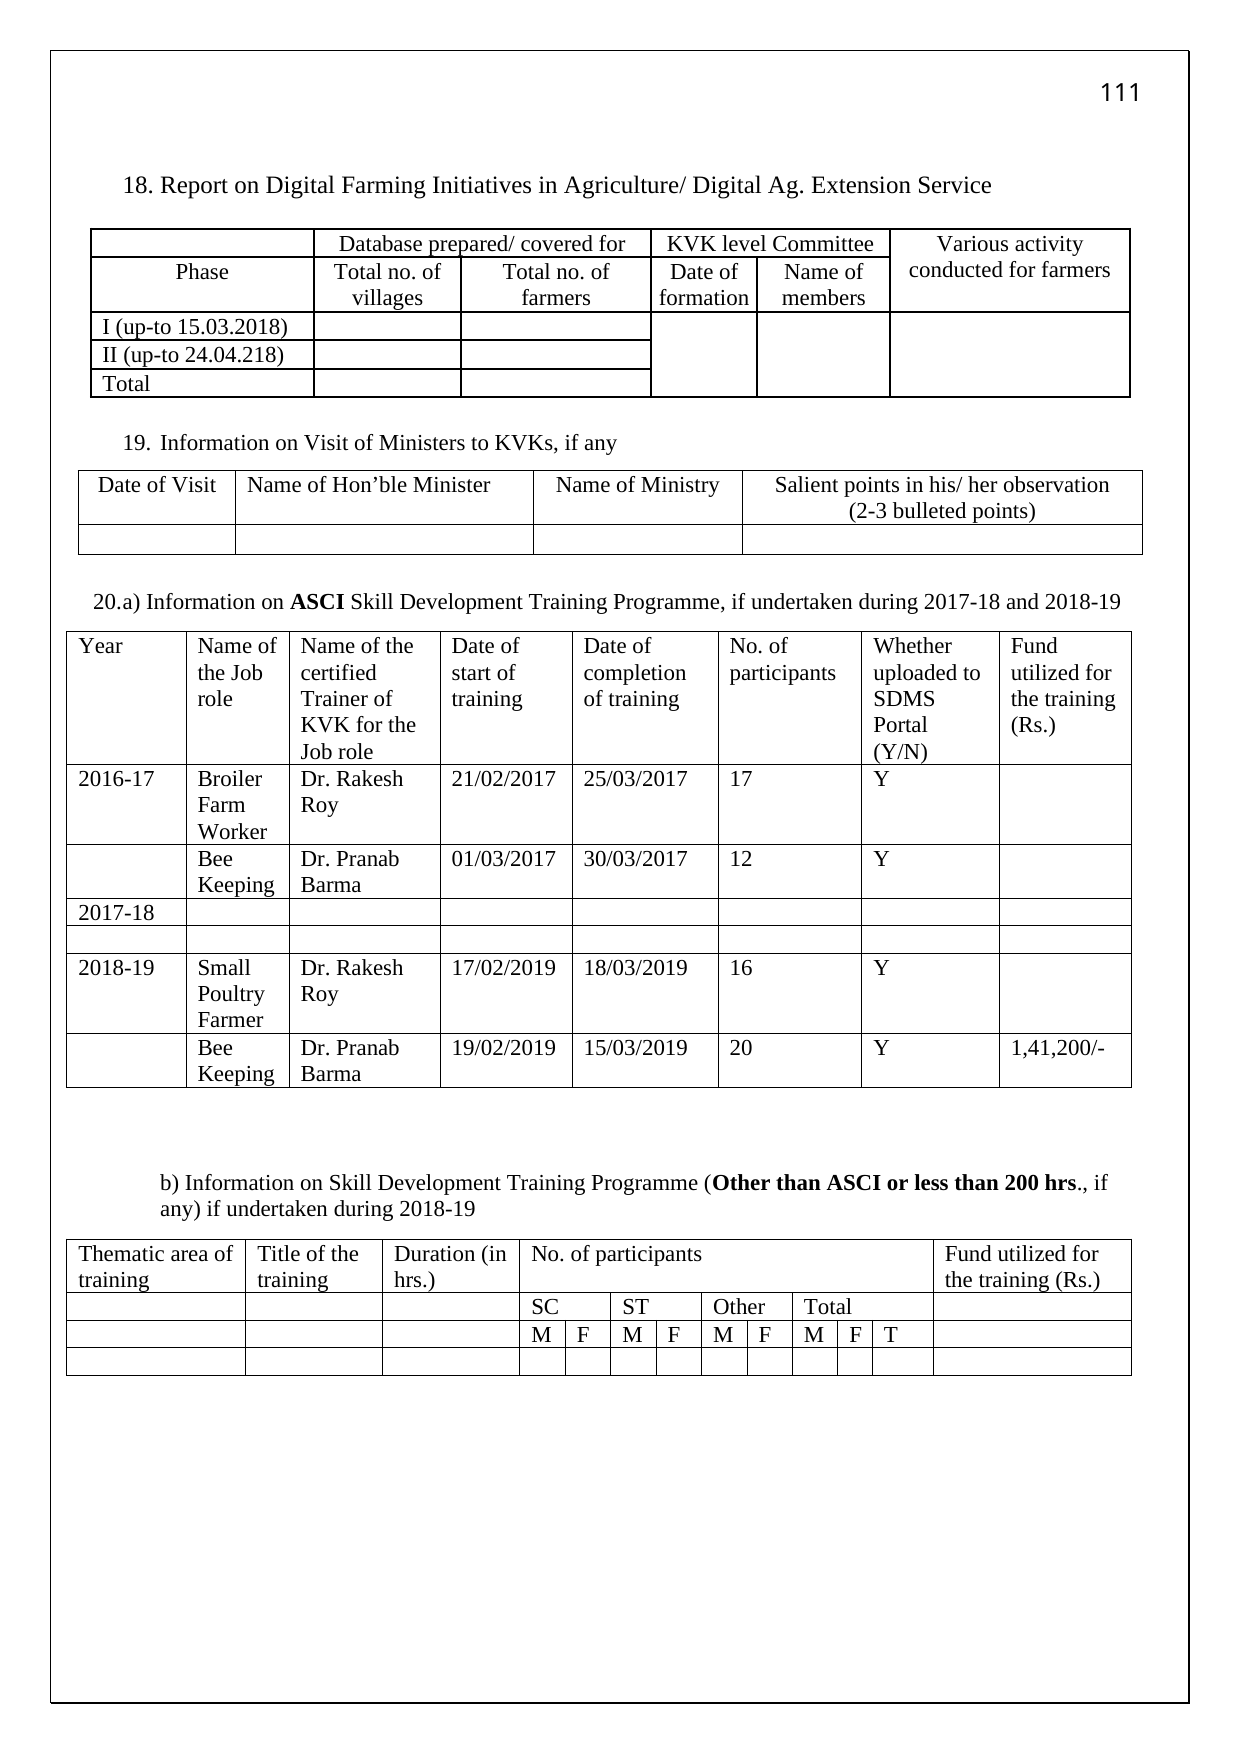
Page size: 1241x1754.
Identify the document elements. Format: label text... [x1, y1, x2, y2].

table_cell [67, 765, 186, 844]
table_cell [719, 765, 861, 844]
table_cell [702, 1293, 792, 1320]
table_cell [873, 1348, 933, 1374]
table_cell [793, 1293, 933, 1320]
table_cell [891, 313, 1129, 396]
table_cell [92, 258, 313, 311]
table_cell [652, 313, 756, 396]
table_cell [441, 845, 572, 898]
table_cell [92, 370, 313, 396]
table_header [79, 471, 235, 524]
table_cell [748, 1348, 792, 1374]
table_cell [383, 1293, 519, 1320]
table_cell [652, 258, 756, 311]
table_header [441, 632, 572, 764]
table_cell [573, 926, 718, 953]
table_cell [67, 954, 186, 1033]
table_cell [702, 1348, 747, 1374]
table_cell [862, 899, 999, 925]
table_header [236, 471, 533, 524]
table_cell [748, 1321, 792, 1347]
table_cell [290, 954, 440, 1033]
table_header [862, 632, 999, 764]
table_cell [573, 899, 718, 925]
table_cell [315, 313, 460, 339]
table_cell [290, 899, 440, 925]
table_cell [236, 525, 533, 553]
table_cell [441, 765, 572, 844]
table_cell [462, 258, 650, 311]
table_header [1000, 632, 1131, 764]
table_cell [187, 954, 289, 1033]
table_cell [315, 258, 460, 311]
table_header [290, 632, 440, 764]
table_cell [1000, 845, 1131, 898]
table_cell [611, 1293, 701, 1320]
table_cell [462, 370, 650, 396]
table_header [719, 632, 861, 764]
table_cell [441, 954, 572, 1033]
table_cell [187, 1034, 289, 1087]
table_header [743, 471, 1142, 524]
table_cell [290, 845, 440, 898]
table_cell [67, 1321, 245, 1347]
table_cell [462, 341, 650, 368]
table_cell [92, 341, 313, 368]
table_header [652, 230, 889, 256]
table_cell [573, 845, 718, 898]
list Report on Digital Farming Initiatives in Agriculture/ Digital Ag. Extension Service [122, 170, 1142, 199]
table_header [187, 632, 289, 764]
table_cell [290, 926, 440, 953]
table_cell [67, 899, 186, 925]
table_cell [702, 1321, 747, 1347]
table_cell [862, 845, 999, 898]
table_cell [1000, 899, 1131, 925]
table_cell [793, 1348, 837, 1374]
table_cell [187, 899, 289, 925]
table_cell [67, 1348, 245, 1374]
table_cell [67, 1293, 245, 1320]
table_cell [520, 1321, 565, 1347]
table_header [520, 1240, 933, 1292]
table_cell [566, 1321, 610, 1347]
list a) Information on ASCI Skill Development Training Programme, if undertaken during 2017-18 and 2018-19 [93, 588, 1142, 614]
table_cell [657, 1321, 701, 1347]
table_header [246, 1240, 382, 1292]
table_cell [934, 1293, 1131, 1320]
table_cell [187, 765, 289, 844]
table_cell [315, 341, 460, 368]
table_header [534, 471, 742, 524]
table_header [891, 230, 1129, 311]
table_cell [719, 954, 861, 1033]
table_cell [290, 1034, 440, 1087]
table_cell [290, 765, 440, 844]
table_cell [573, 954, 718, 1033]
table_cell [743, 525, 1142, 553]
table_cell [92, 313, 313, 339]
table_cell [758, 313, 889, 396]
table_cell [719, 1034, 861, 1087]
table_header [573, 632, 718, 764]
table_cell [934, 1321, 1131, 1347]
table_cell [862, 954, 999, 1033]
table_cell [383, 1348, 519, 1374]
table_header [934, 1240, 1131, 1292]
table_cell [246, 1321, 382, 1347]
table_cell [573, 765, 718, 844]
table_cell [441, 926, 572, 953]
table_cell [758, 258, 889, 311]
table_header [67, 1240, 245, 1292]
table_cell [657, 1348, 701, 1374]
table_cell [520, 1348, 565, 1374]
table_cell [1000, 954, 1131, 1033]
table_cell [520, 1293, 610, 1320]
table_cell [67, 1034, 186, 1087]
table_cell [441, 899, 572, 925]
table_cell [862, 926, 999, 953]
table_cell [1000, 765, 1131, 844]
list b) Information on Skill Development Training Programme (Other than ASCI or less than 200 hrs., if any) if undertaken during 2018-19 [160, 1169, 1142, 1222]
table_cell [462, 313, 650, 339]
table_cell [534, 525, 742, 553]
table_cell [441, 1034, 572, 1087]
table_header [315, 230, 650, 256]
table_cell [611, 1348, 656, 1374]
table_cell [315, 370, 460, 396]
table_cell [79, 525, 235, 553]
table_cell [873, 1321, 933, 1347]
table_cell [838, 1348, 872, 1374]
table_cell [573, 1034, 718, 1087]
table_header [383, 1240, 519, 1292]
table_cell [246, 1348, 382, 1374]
list Information on Visit of Ministers to KVKs, if any [122, 429, 1142, 456]
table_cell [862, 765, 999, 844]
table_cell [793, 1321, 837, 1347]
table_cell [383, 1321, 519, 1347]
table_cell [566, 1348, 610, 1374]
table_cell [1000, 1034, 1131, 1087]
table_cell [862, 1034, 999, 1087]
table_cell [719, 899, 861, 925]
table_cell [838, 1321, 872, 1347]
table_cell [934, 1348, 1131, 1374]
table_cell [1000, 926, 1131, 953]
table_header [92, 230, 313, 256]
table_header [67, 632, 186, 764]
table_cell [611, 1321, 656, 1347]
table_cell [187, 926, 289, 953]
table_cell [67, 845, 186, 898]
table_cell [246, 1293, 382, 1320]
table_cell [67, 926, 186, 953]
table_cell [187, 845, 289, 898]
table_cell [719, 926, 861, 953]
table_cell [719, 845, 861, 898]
